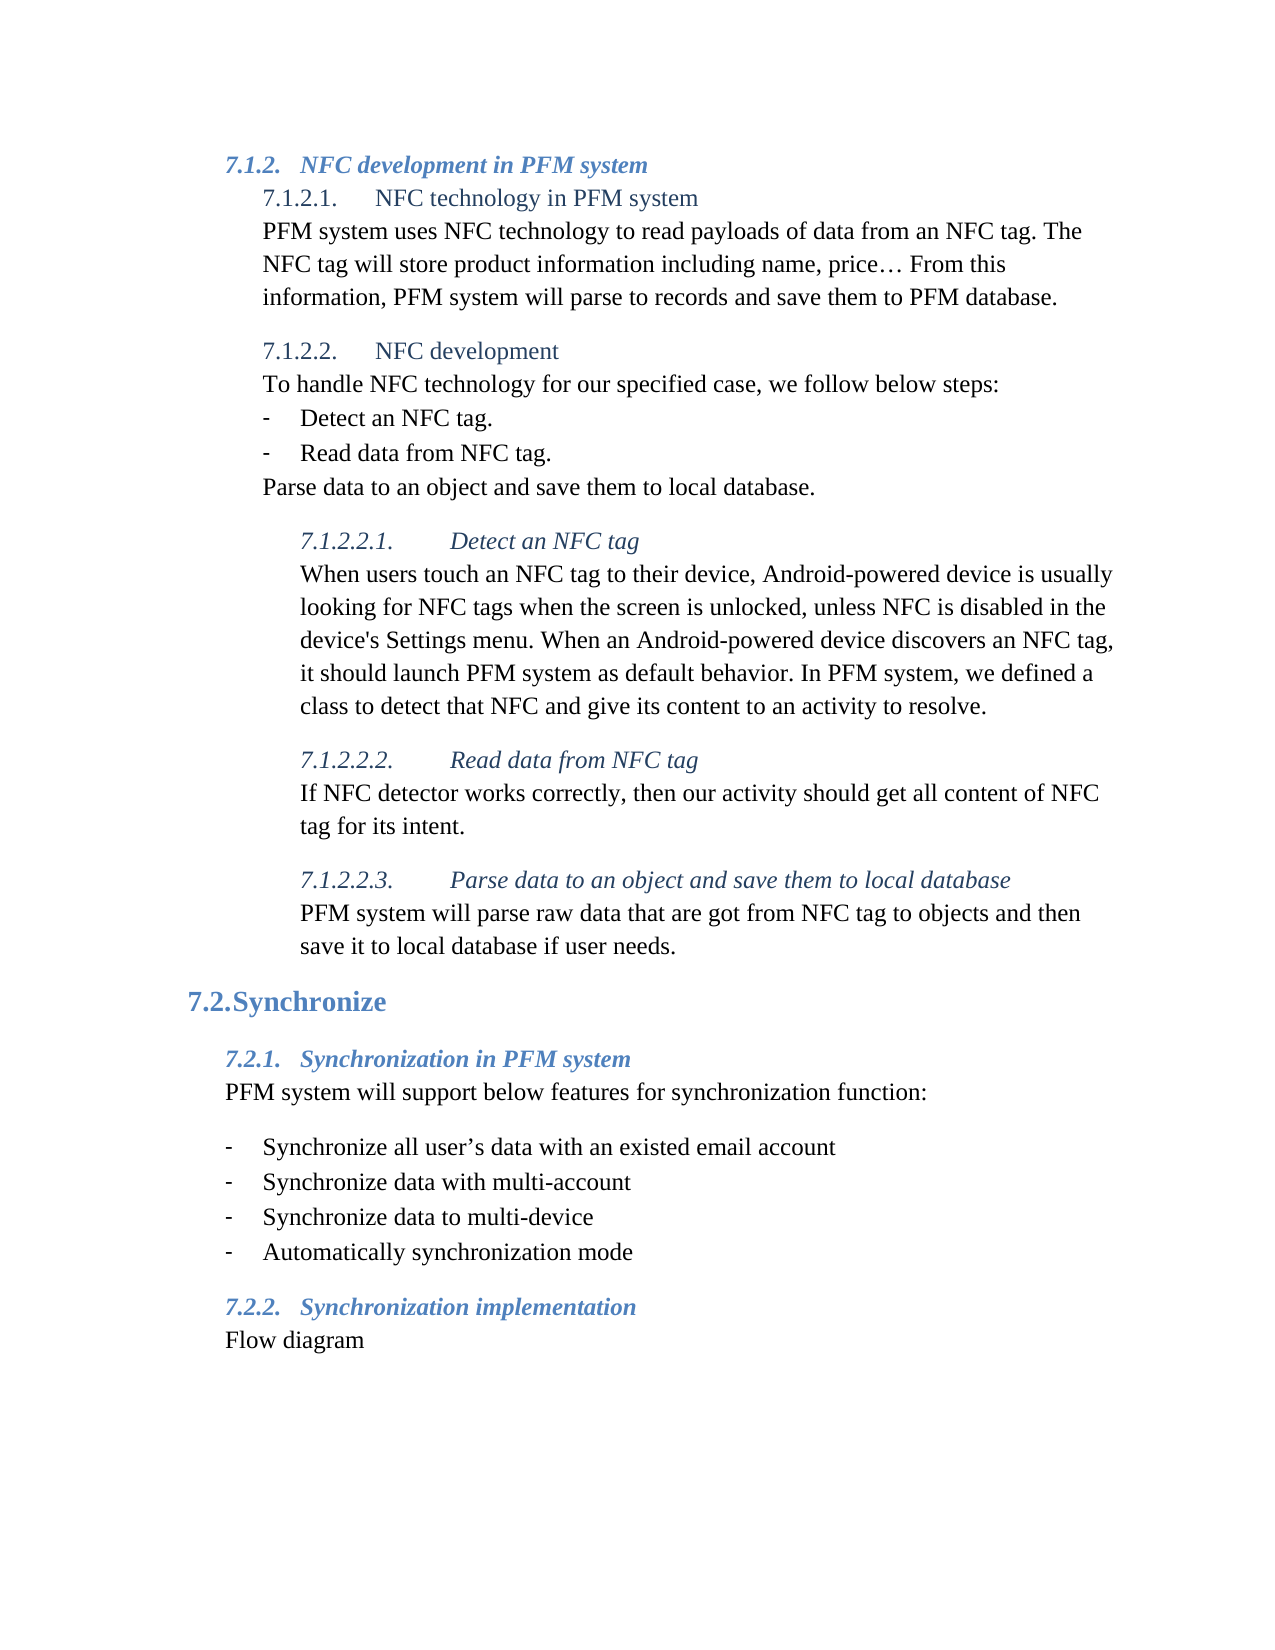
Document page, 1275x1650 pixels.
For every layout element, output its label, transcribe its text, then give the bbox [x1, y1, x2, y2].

subtitle NFC technology in PFM system [262, 183, 1125, 212]
subtitle NFC development in PFM system [225, 150, 1125, 179]
subtitle Parse data to an object and save them to local database [300, 865, 1125, 893]
list Synchronize all user’s data with an existed email account [225, 1131, 1125, 1161]
list PFM system uses NFC technology to read payloads of data from an NFC tag. The NFC tag will store product information including name, price… From this information, PFM system will parse to records and save them to PFM database. [262, 216, 1125, 311]
subtitle Synchronize [187, 984, 1125, 1018]
list Synchronize data with multi-account [225, 1166, 1125, 1196]
text To handle NFC technology for our specified case, we follow below steps: [225, 369, 1125, 398]
list Synchronize data to multi-device [225, 1201, 1125, 1231]
subtitle Read data from NFC tag [300, 745, 1125, 773]
text Parse data to an object and save them to local database. [262, 472, 1125, 501]
subtitle Synchronization implementation [225, 1292, 1125, 1320]
text Flow diagram [150, 1325, 1125, 1353]
list Detect an NFC tag. [262, 402, 1125, 432]
list PFM system will parse raw data that are got from NFC tag to objects and then save it to local database if user needs. [300, 898, 1125, 959]
list Read data from NFC tag. [262, 437, 1125, 467]
text PFM system will support below features for synchronization function: [225, 1077, 1125, 1106]
subtitle NFC development [262, 336, 1125, 365]
subtitle Synchronization in PFM system [225, 1044, 1125, 1073]
text If NFC detector works correctly, then our activity should get all content of NFC tag for its intent. [300, 778, 1125, 839]
list When users touch an NFC tag to their device, Android-powered device is usually looking for NFC tags when the screen is unlocked, unless NFC is disabled in the device's Settings menu. When an Android-powered device discovers an NFC tag, it should launch PFM system as default behavior. In PFM system, we defined a class to detect that NFC and give its content to an activity to resolve. [300, 559, 1125, 720]
subtitle Detect an NFC tag [300, 526, 1125, 554]
list Automatically synchronization mode [225, 1236, 1125, 1266]
